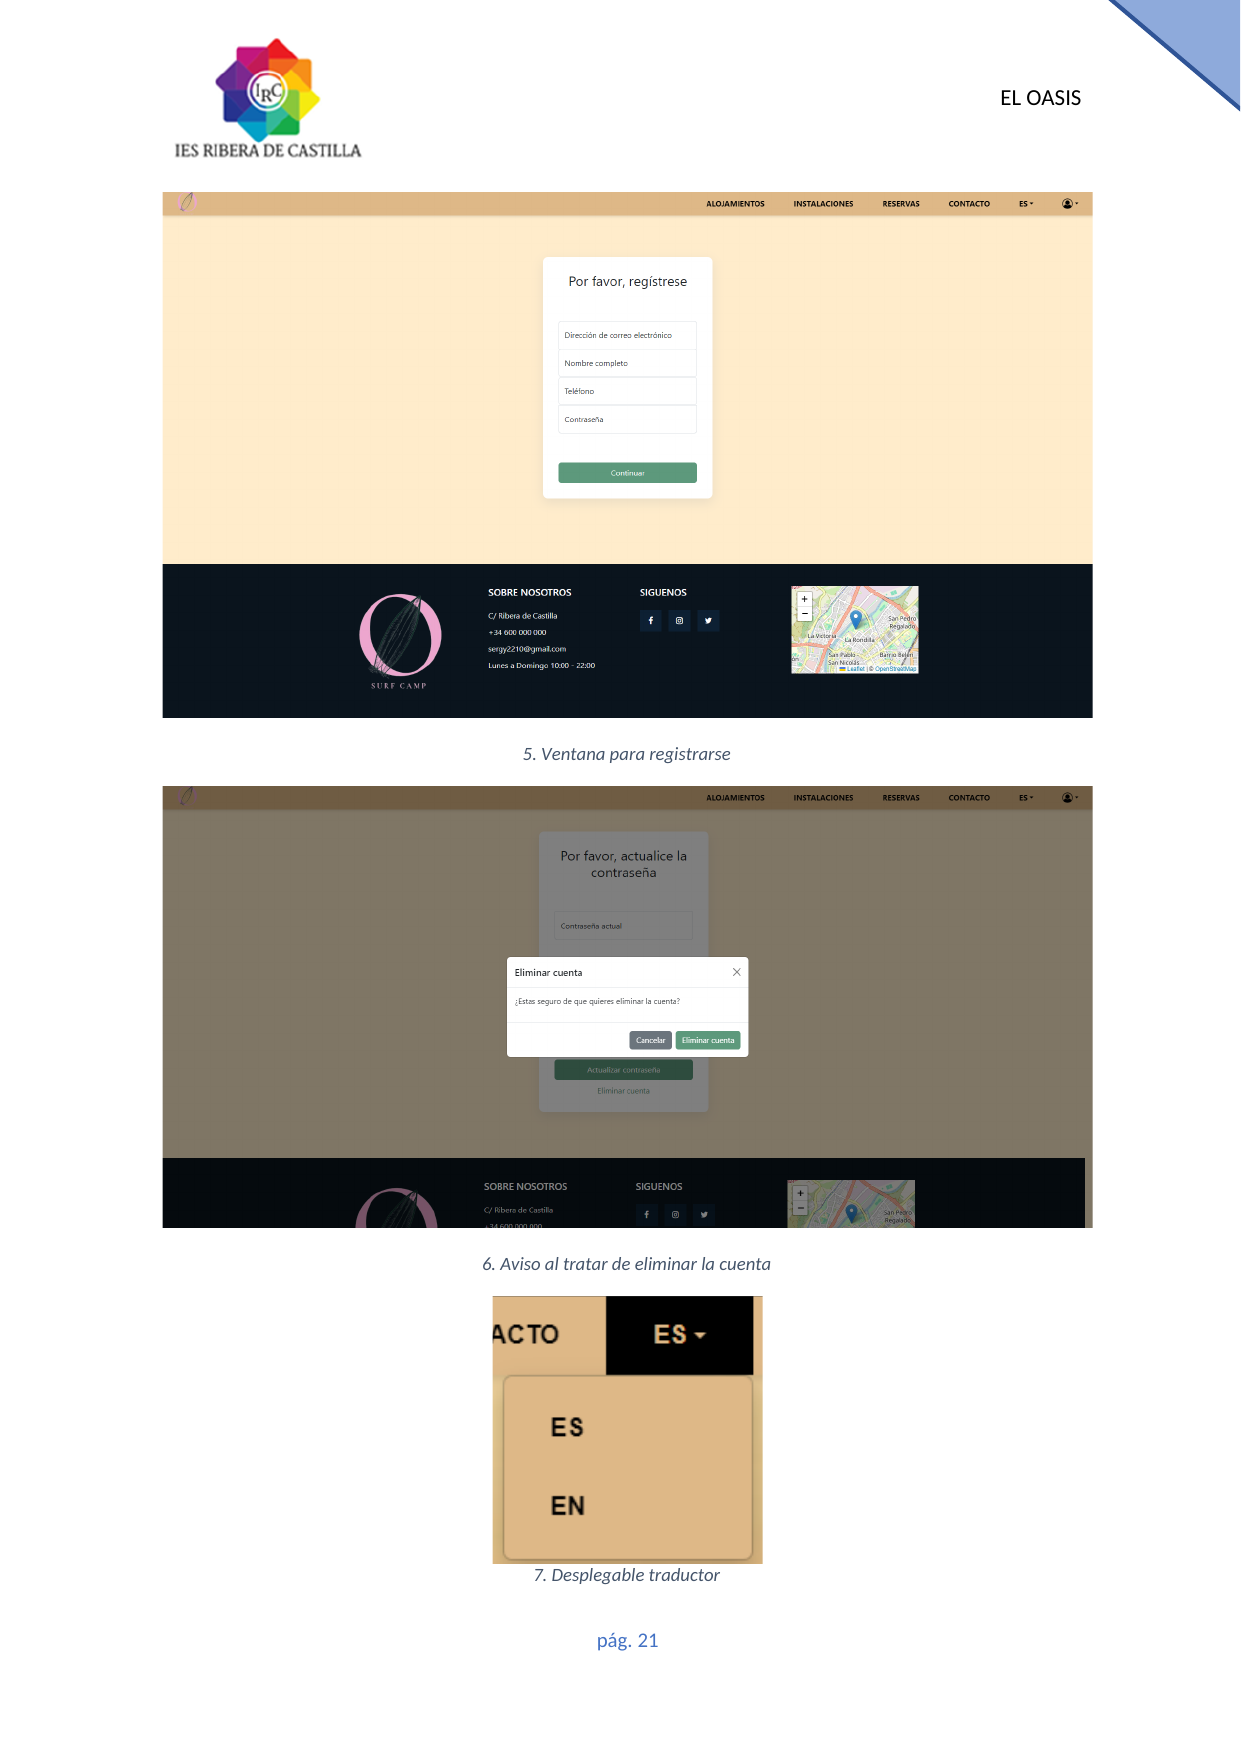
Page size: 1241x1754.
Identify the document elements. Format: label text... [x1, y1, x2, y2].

picture [162, 786, 1093, 1228]
text 5. Ventana para registrarse [162, 742, 1093, 765]
text 7. Desplegable traductor [162, 1563, 1093, 1586]
picture [492, 1296, 763, 1564]
picture [173, 29, 366, 164]
text 6. Aviso al tratar de eliminar la cuenta [162, 1252, 1093, 1275]
picture [162, 192, 1093, 718]
